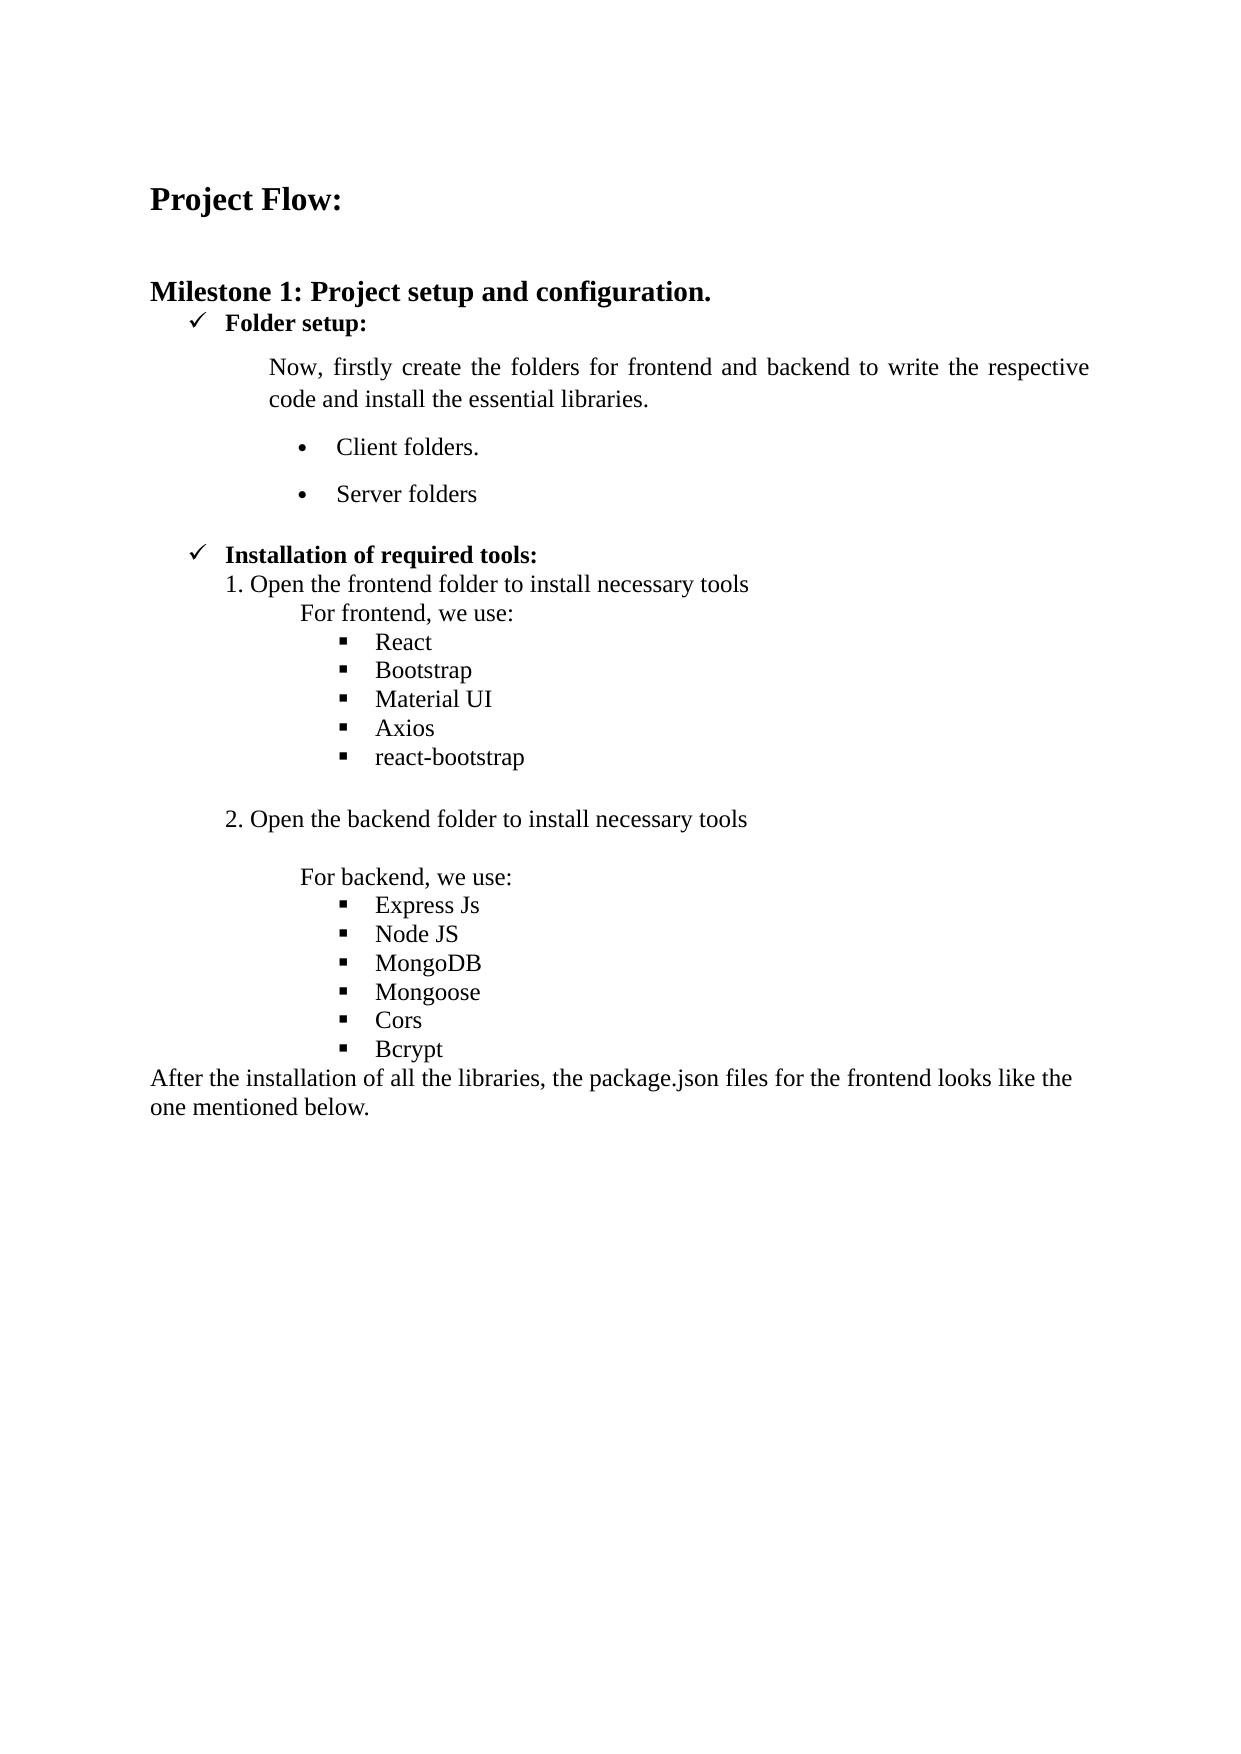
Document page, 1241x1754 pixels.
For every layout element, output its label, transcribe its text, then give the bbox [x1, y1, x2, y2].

list Folder setup: [187, 308, 1090, 337]
list Server folders [299, 479, 1090, 508]
text Milestone 1: Project setup and configuration. [150, 274, 1090, 308]
text For frontend, we use: [225, 598, 1090, 627]
list Bootstrap [337, 656, 1090, 684]
list MongoDB [337, 948, 1090, 977]
list Material UI [337, 684, 1090, 713]
list Node JS [337, 919, 1090, 948]
text Project Flow: [150, 179, 1090, 217]
text 1. Open the frontend folder to install necessary tools [150, 569, 1090, 598]
list Client folders. [299, 432, 1090, 461]
list React [337, 627, 1090, 656]
subtitle Now, firstly create the folders for frontend and backend to write the respective code and install the essential libraries. [269, 352, 1090, 413]
text After the installation of all the libraries, the package.json files for the frontend looks like the one mentioned below. [150, 1063, 1090, 1120]
list Bcrypt [337, 1034, 1090, 1063]
list Installation of required tools: [187, 541, 1090, 569]
text For backend, we use: [300, 862, 1090, 890]
text 2. Open the backend folder to install necessary tools [150, 804, 1090, 833]
list Cors [337, 1005, 1090, 1034]
list Express Js [337, 890, 1090, 919]
list Axios [337, 713, 1090, 742]
list Mongoose [337, 977, 1090, 1005]
list react-bootstrap [337, 742, 1090, 771]
